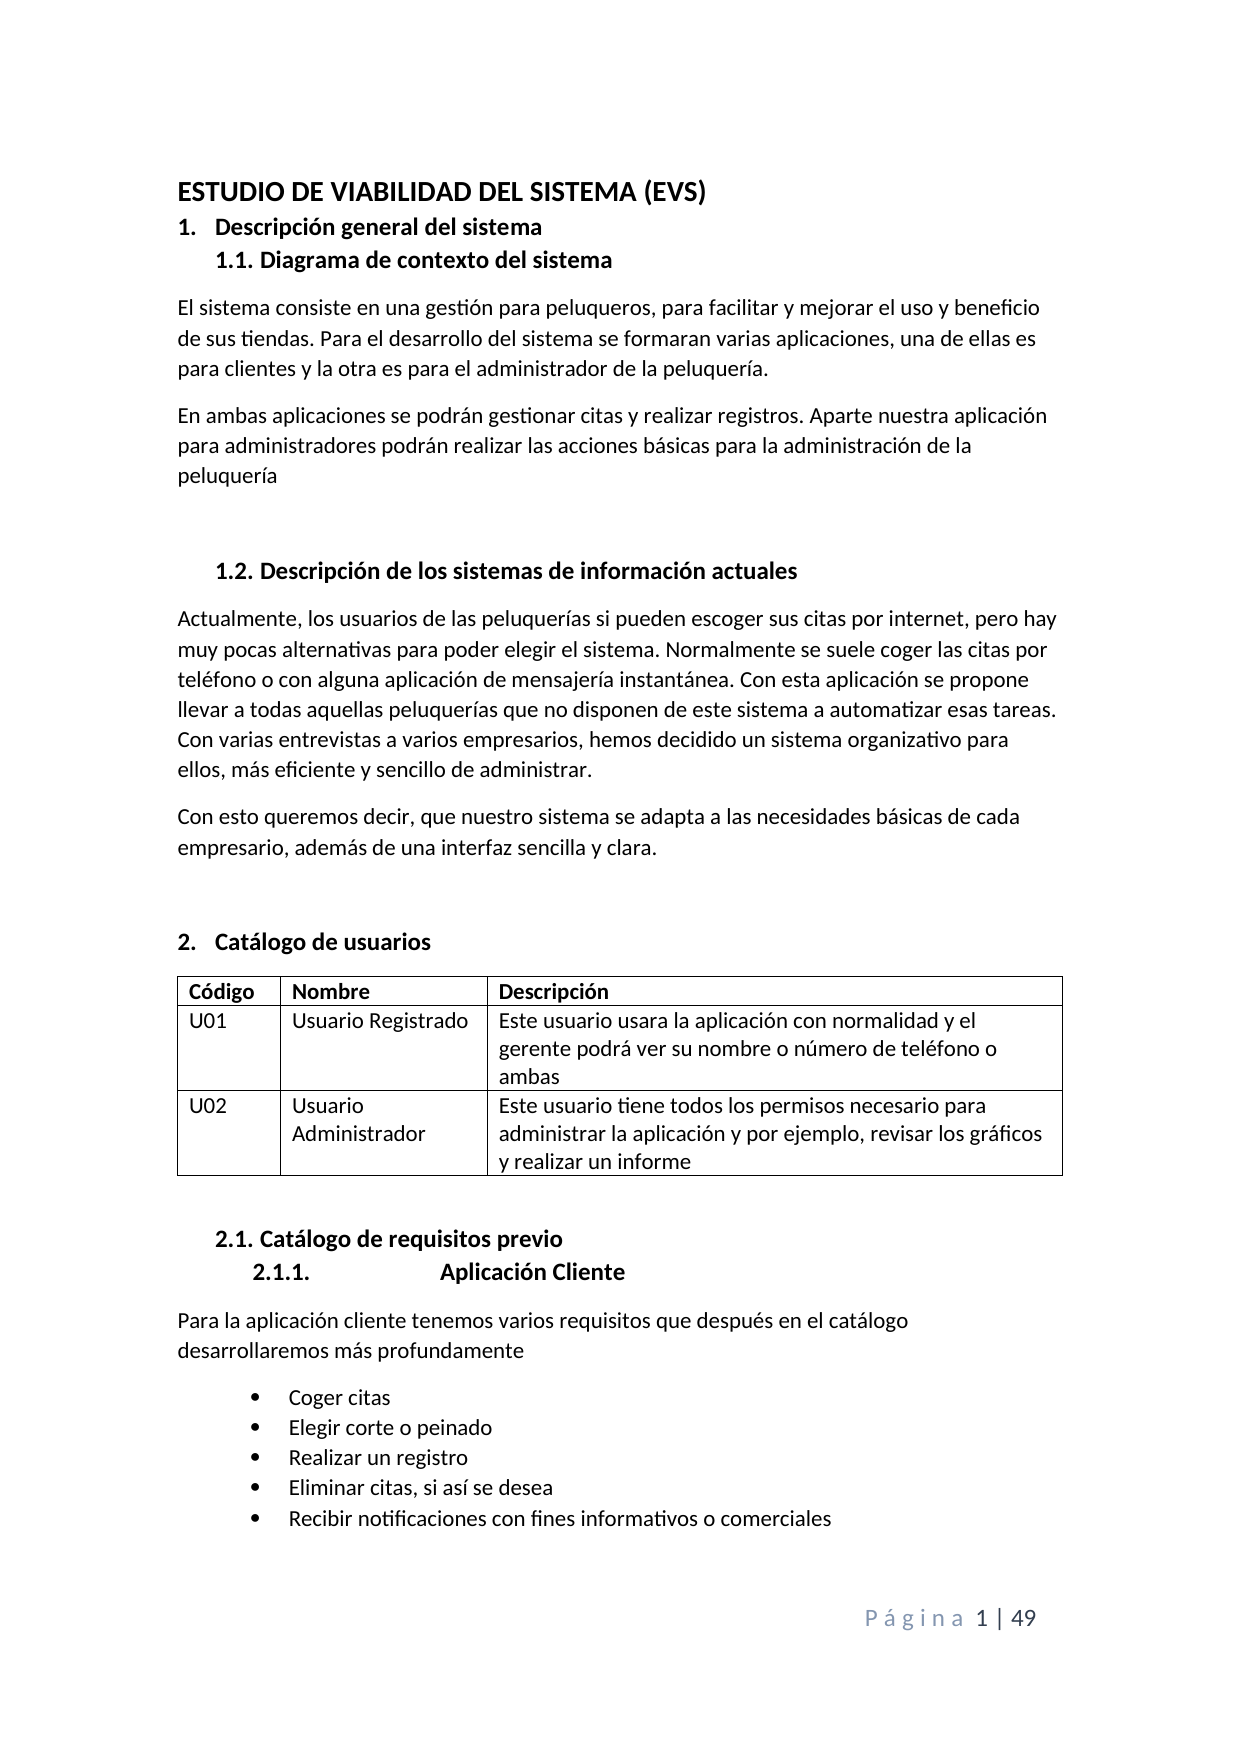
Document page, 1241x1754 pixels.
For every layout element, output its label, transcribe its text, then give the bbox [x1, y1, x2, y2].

table_cell Usuario Administrador [281, 1091, 487, 1175]
list Elegir corte o peinado [251, 1413, 1063, 1441]
subtitle Catálogo de requisitos previo [215, 1223, 1063, 1254]
list Diagrama de contexto del sistema [215, 244, 1063, 274]
list Descripción general del sistema [177, 211, 1063, 242]
table_header Código [178, 977, 280, 1005]
text Con esto queremos decir, que nuestro sistema se adapta a las necesidades básicas de cada empresario, además de una interfaz sencilla y clara. [177, 802, 1063, 861]
table_cell U01 [178, 1006, 280, 1090]
subtitle Descripción de los sistemas de información actuales [215, 555, 1063, 586]
subtitle Catálogo de usuarios [177, 926, 1063, 957]
list Realizar un registro [251, 1443, 1063, 1471]
text Actualmente, los usuarios de las peluquerías si pueden escoger sus citas por internet, pero hay muy pocas alternativas para poder elegir el sistema. Normalmente se suele coger las citas por teléfono o con alguna aplicación de mensajería instantánea. Con esta aplicación se propone llevar a todas aquellas peluquerías que no disponen de este sistema a automatizar esas tareas. Con varias entrevistas a varios empresarios, hemos decidido un sistema organizativo para ellos, más eficiente y sencillo de administrar. [177, 604, 1063, 784]
list Eliminar citas, si así se desea [251, 1473, 1063, 1501]
list Recibir notificaciones con fines informativos o comerciales [251, 1504, 1063, 1532]
subtitle Aplicación Cliente [252, 1256, 1063, 1287]
text El sistema consiste en una gestión para peluqueros, para facilitar y mejorar el uso y beneficio de sus tiendas. Para el desarrollo del sistema se formaran varias aplicaciones, una de ellas es para clientes y la otra es para el administrador de la peluquería. [177, 293, 1063, 382]
list Coger citas [251, 1383, 1063, 1411]
text Para la aplicación cliente tenemos varios requisitos que después en el catálogo desarrollaremos más profundamente [177, 1306, 1063, 1364]
subtitle ESTUDIO DE VIABILIDAD DEL SISTEMA (EVS) [177, 173, 1063, 208]
table_cell U02 [178, 1091, 280, 1175]
table_header Descripción [488, 977, 1062, 1005]
table_cell Usuario Registrado [281, 1006, 487, 1090]
text En ambas aplicaciones se podrán gestionar citas y realizar registros. Aparte nuestra aplicación para administradores podrán realizar las acciones básicas para la administración de la peluquería [177, 401, 1063, 489]
table_header Nombre [281, 977, 487, 1005]
table_cell Este usuario tiene todos los permisos necesario para administrar la aplicación y por ejemplo, revisar los gráficos y realizar un informe [488, 1091, 1062, 1175]
table_cell Este usuario usara la aplicación con normalidad y el gerente podrá ver su nombre o número de teléfono o ambas [488, 1006, 1062, 1090]
